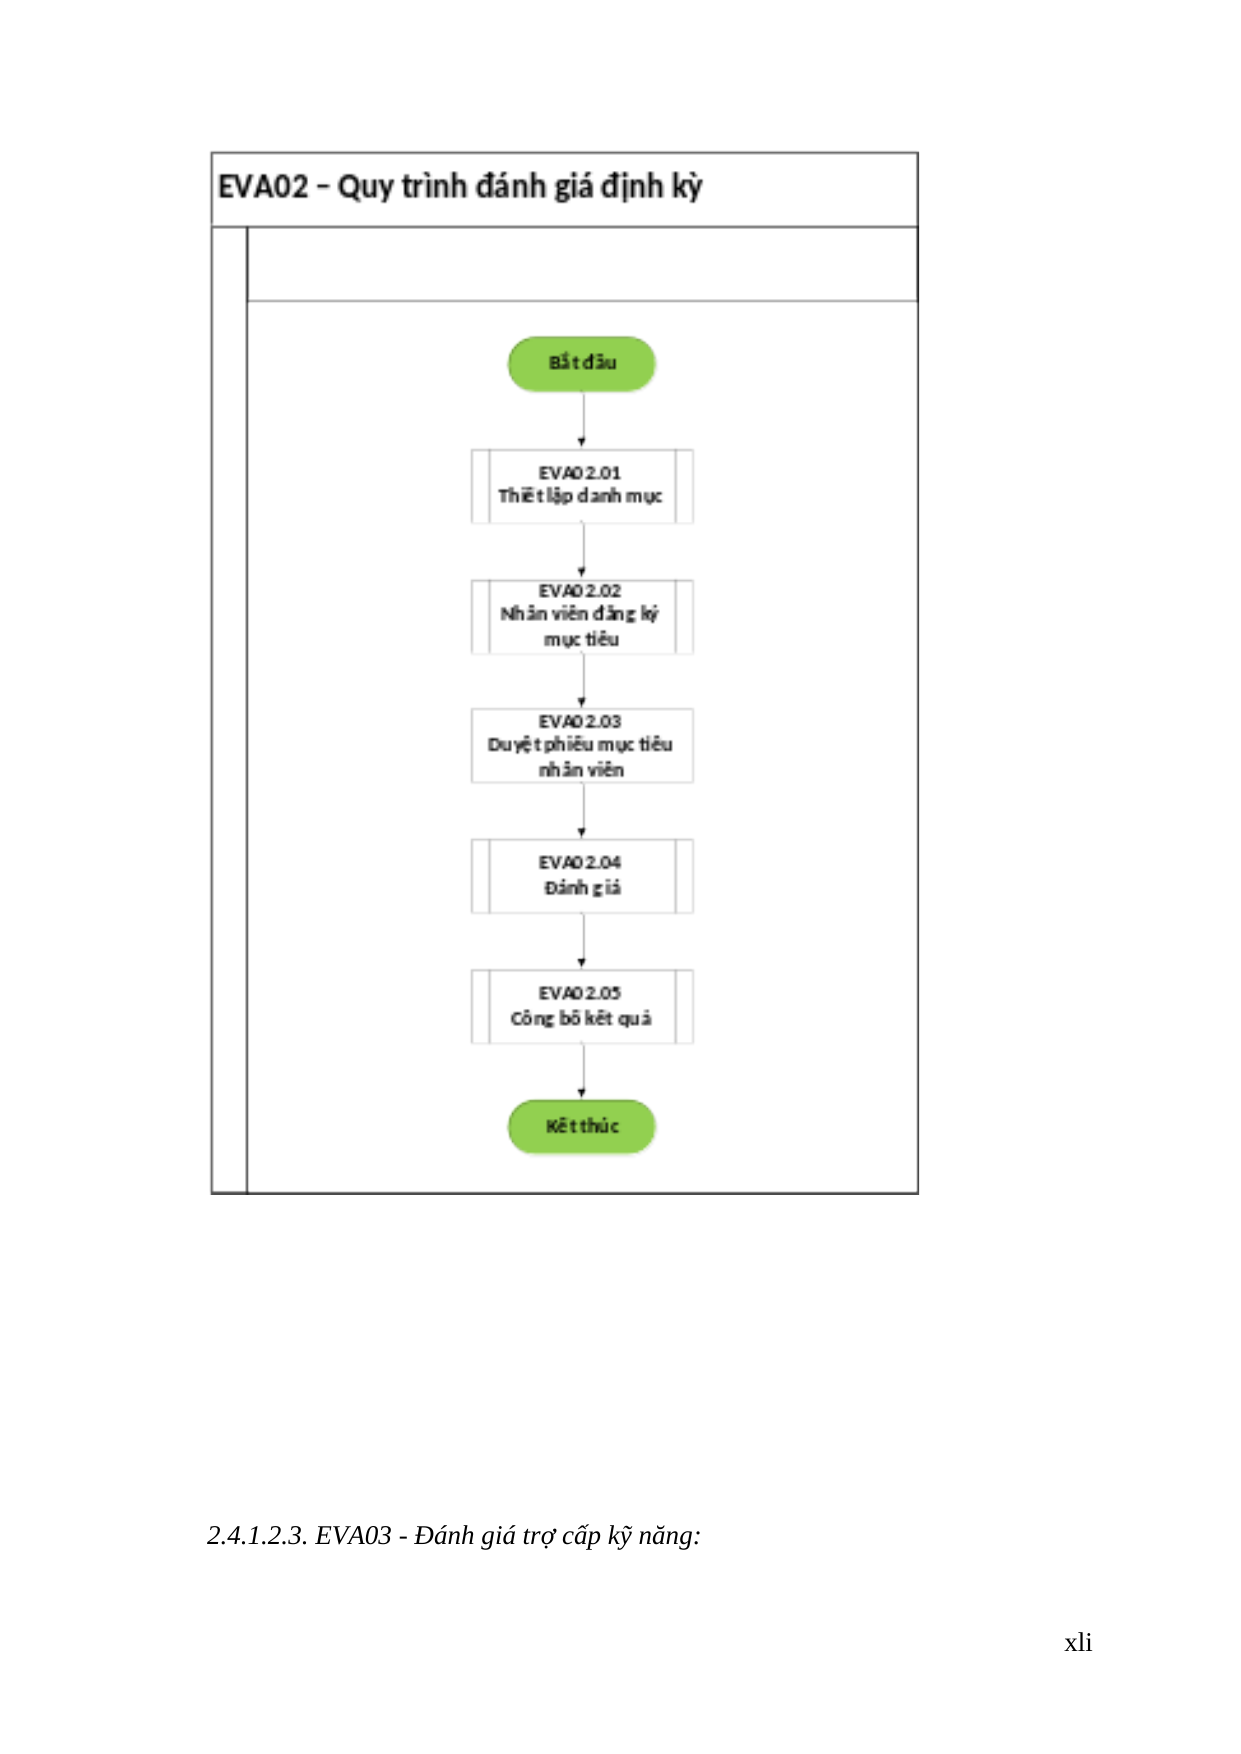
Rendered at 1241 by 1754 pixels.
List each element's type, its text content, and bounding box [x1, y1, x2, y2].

text 2.4.1.2.3. EVA03 - Đánh giá trợ cấp kỹ năng: [207, 1519, 1092, 1550]
